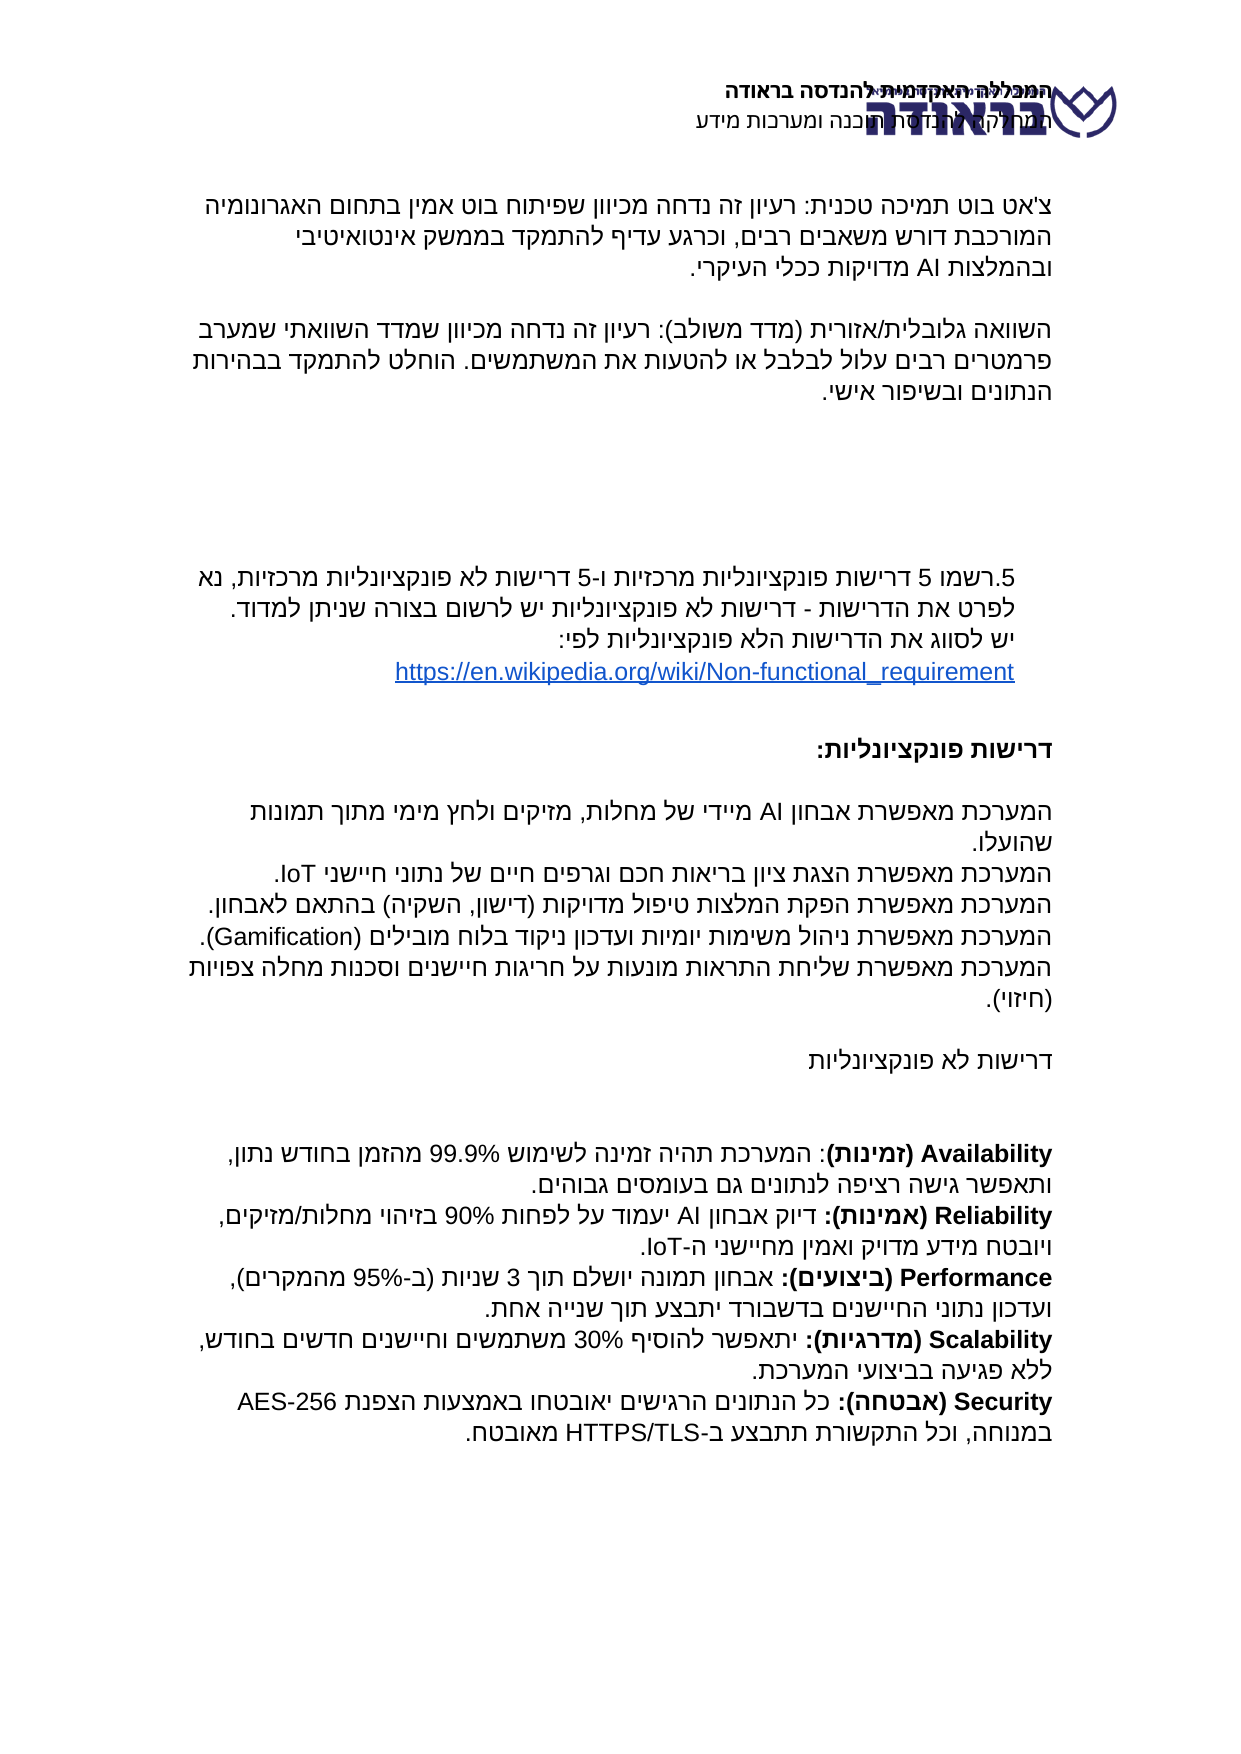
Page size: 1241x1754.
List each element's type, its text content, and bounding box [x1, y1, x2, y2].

text צ'אט בוט תמיכה טכנית: רעיון זה נדחה מכיוון שפיתוח בוט אמין בתחום האגרונומיה המורכבת דורש משאבים רבים, וכרגע עדיף להתמקד בממשק אינטואיטיבי ובהמלצות AI מדויקות ככלי העיקרי. [187, 191, 1053, 282]
picture [858, 79, 1123, 143]
text Security (אבטחה): כל הנתונים הרגישים יאובטחו באמצעות הצפנת AES-256 במנוחה, וכל התקשורת תתבצע ב-HTTPS/TLS מאובטח. [187, 1387, 1053, 1477]
text Scalability (מדרגיות): יתאפשר להוסיף 30% משתמשים וחיישנים חדשים בחודש, ללא פגיעה בביצועי המערכת. [187, 1325, 1053, 1385]
text המערכת מאפשרת שליחת התראות מונעות על חריגות חיישנים וסכנות מחלה צפויות (חיזוי). [187, 952, 1053, 1012]
text Availability (זמינות): המערכת תהיה זמינה לשימוש 99.9% מהזמן בחודש נתון, ותאפשר גישה רציפה לנתונים גם בעומסים גבוהים. [187, 1139, 1053, 1198]
text המערכת מאפשרת הצגת ציון בריאות חכם וגרפים חיים של נתוני חיישני IoT. [187, 859, 1053, 888]
text 5.רשמו 5 דרישות פונקציונליות מרכזיות ו-5 דרישות לא פונקציונליות מרכזיות, נא לפרט את הדרישות - דרישות לא פונקציונליות יש לרשום בצורה שניתן למדוד. יש לסווג את הדרישות הלא פונקציונליות לפי: https://en.wikipedia.org/wiki/Non-functional_requirement [187, 563, 1015, 685]
text המערכת מאפשרת ניהול משימות יומיות ועדכון ניקוד בלוח מובילים (Gamification). [187, 921, 1053, 950]
text Reliability (אמינות): דיוק אבחון AI יעמוד על לפחות 90% בזיהוי מחלות/מזיקים, ויובטח מידע מדויק ואמין מחיישני ה-IoT. [187, 1201, 1053, 1261]
text דרישות לא פונקציונליות [187, 1046, 1053, 1074]
text המערכת מאפשרת הפקת המלצות טיפול מדויקות (דישון, השקיה) בהתאם לאבחון. [187, 890, 1053, 919]
text המערכת מאפשרת אבחון AI מיידי של מחלות, מזיקים ולחץ מימי מתוך תמונות שהועלו. [187, 797, 1053, 857]
text Performance (ביצועים): אבחון תמונה יושלם תוך 3 שניות (ב-95% מהמקרים), ועדכון נתוני החיישנים בדשבורד יתבצע תוך שנייה אחת. [187, 1263, 1053, 1323]
text דרישות פונקציונליות: [187, 735, 1053, 764]
text השוואה גלובלית/אזורית (מדד משולב): רעיון זה נדחה מכיוון שמדד השוואתי שמערב פרמטרים רבים עלול לבלבל או להטעות את המשתמשים. הוחלט להתמקד בבהירות הנתונים ובשיפור אישי. [187, 315, 1053, 406]
